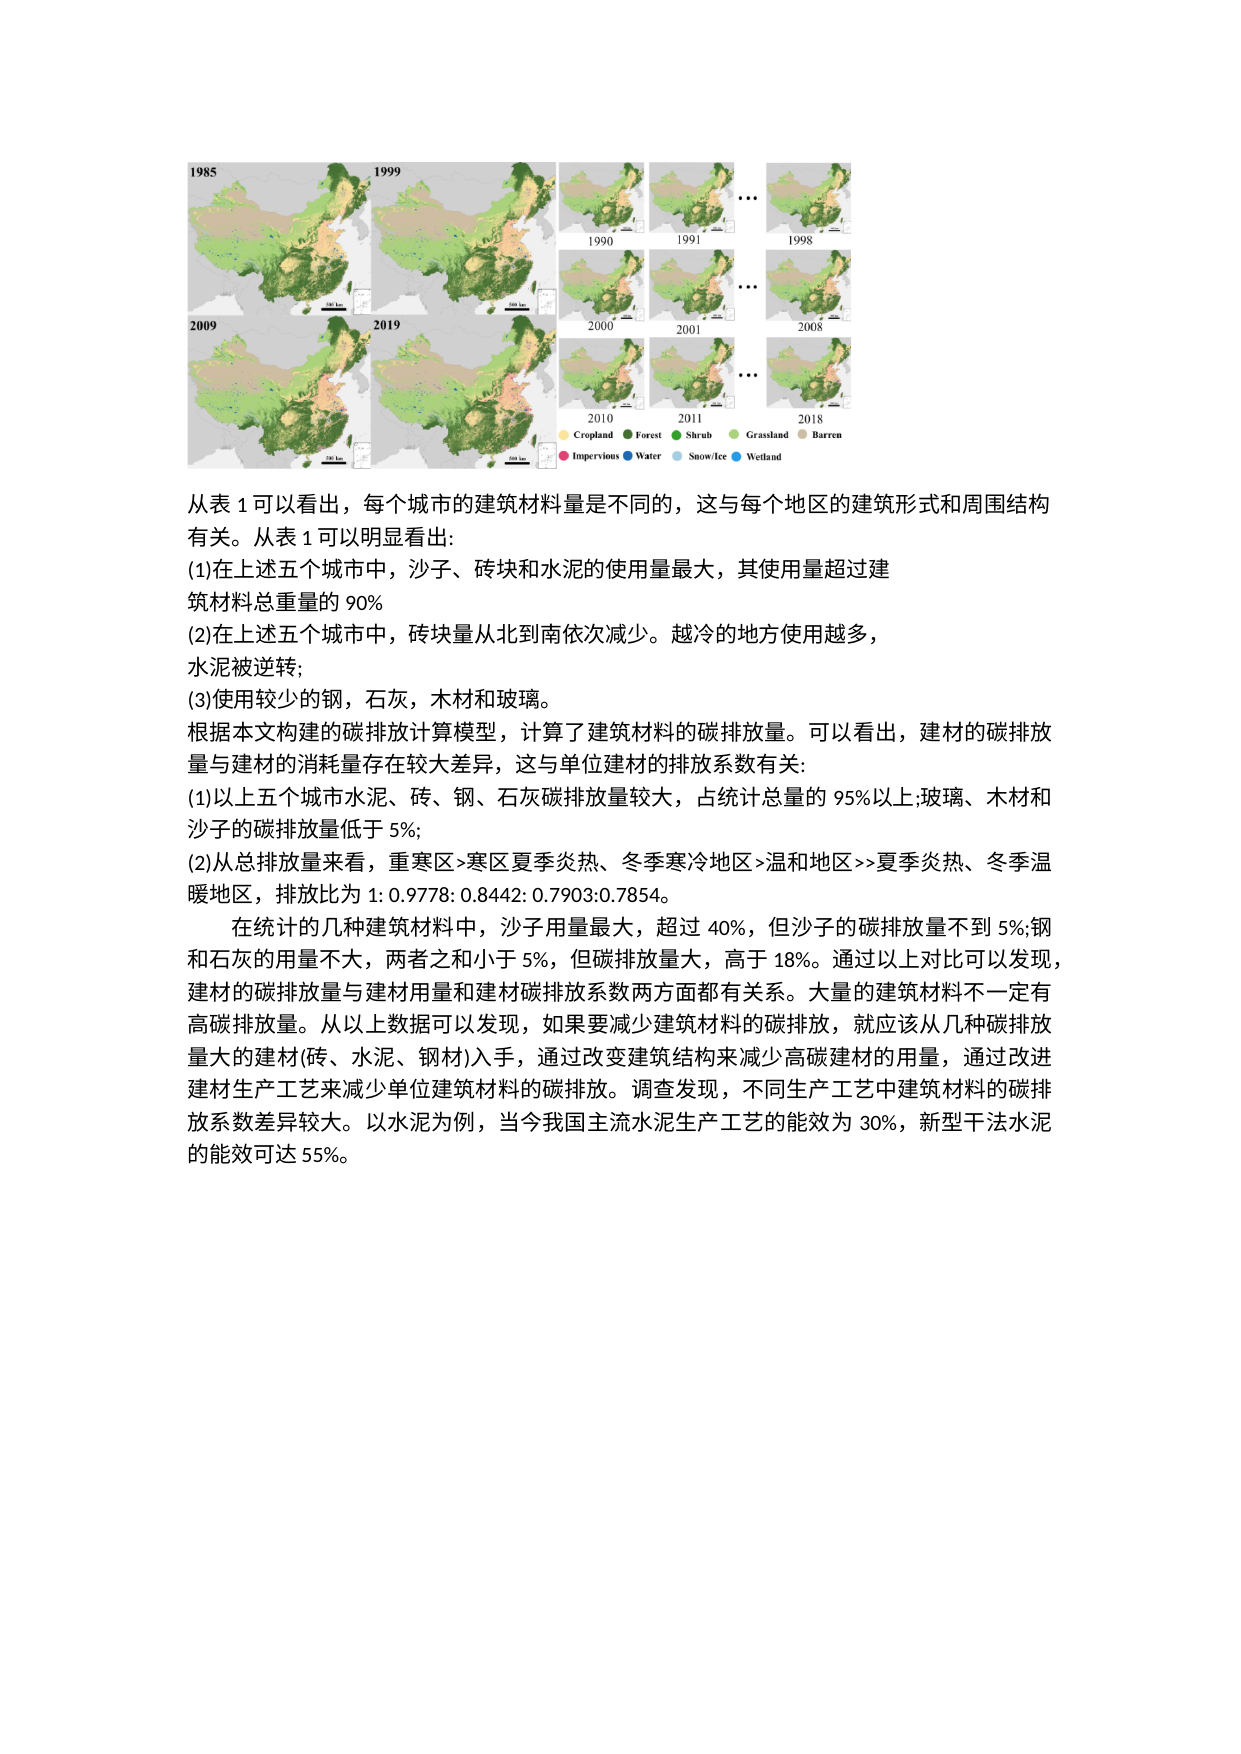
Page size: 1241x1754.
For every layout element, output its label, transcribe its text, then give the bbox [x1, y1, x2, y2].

text 从表1可以看出，每个城市的建筑材料量是不同的，这与每个地区的建筑形式和周围结构有关。从表1可以明显看出: [187, 487, 1053, 552]
text 筑材料总重量的90% [187, 584, 1053, 617]
text 根据本文构建的碳排放计算模型，计算了建筑材料的碳排放量。可以看出，建材的碳排放量与建材的消耗量存在较大差异，这与单位建材的排放系数有关: [187, 714, 1053, 779]
picture [187, 162, 852, 469]
text (2)在上述五个城市中，砖块量从北到南依次减少。越冷的地方使用越多， [187, 617, 1053, 649]
text 水泥被逆转; [187, 649, 1053, 682]
text (2)从总排放量来看，重寒区>寒区夏季炎热、冬季寒冷地区>温和地区>>夏季炎热、冬季温暖地区，排放比为1: 0.9778: 0.8442: 0.7903:0.7854。 [187, 844, 1053, 909]
text (1)以上五个城市水泥、砖、钢、石灰碳排放量较大，占统计总量的95%以上;玻璃、木材和沙子的碳排放量低于5%; [187, 779, 1053, 844]
text (3)使用较少的钢，石灰，木材和玻璃。 [187, 682, 1053, 714]
text (1)在上述五个城市中，沙子、砖块和水泥的使用量最大，其使用量超过建 [187, 552, 1053, 584]
text 在统计的几种建筑材料中，沙子用量最大，超过40%，但沙子的碳排放量不到5%;钢和石灰的用量不大，两者之和小于5%，但碳排放量大，高于18%。通过以上对比可以发现，建材的碳排放量与建材用量和建材碳排放系数两方面都有关系。大量的建筑材料不一定有高碳排放量。从以上数据可以发现，如果要减少建筑材料的碳排放，就应该从几种碳排放量大的建材(砖、水泥、钢材)入手，通过改变建筑结构来减少高碳建材的用量，通过改进建材生产工艺来减少单位建筑材料的碳排放。调查发现，不同生产工艺中建筑材料的碳排放系数差异较大。以水泥为例，当今我国主流水泥生产工艺的能效为30%，新型干法水泥的能效可达55%。 [187, 909, 1053, 1169]
